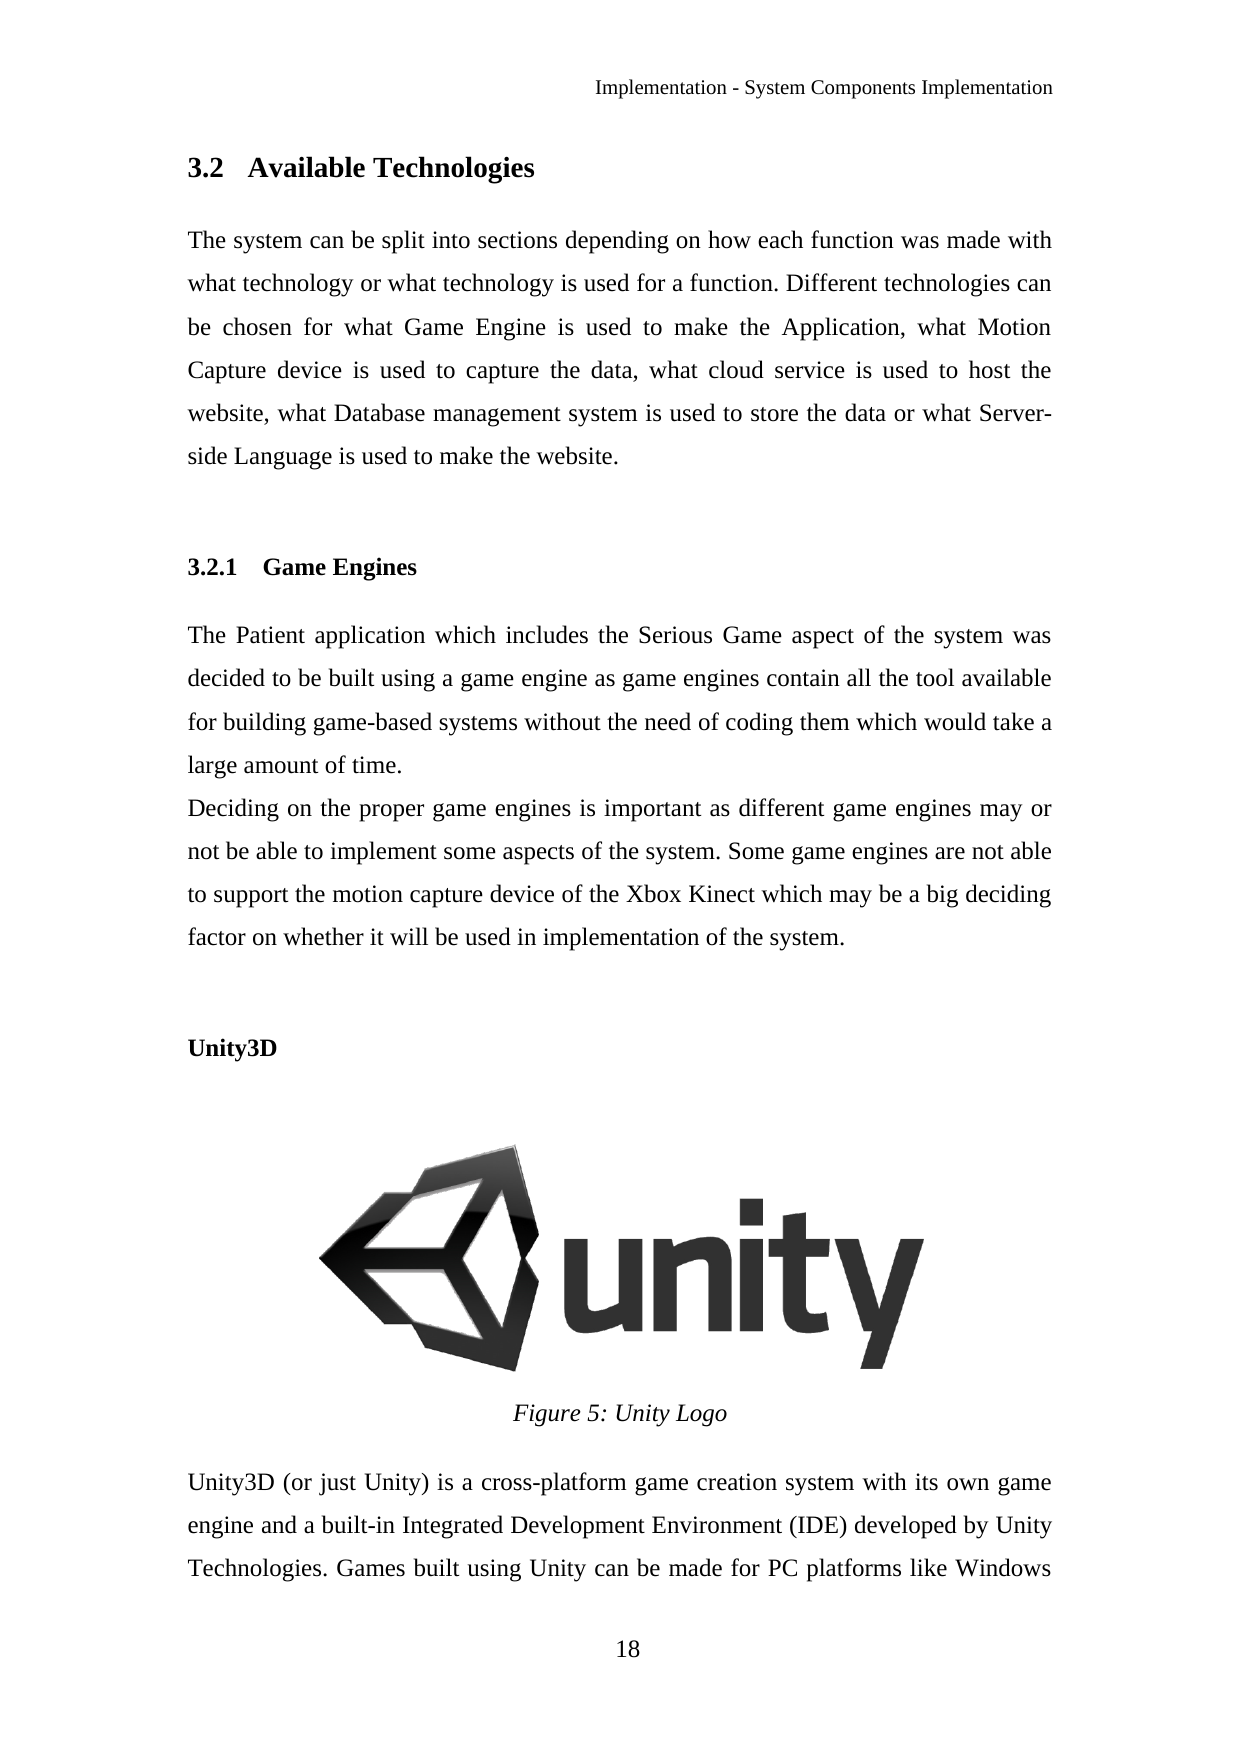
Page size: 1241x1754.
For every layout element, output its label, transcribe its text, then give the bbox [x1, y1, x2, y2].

subtitle Unity3D [187, 1033, 1053, 1062]
subtitle Game Engines [187, 552, 1053, 581]
text The system can be split into sections depending on how each function was made with what technology or what technology is used for a function. Different technologies can be chosen for what Game Engine is used to make the Application, what Motion Capture device is used to capture the data, what cloud service is used to host the website, what Database management system is used to store the data or what Server-side Language is used to make the website. [187, 225, 1053, 470]
subtitle Available Technologies [187, 150, 1053, 183]
text The Patient application which includes the Serious Game aspect of the system was decided to be built using a game engine as game engines contain all the tool available for building game-based systems without the need of coding them which would take a large amount of time. [187, 620, 1053, 778]
picture [315, 1144, 925, 1372]
text Deciding on the proper game engines is important as different game engines may or not be able to implement some aspects of the system. Some game engines are not able to support the motion capture device of the Xbox Kinect which may be a big deciding factor on whether it will be used in implementation of the system. [187, 793, 1053, 951]
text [187, 1467, 1053, 1582]
